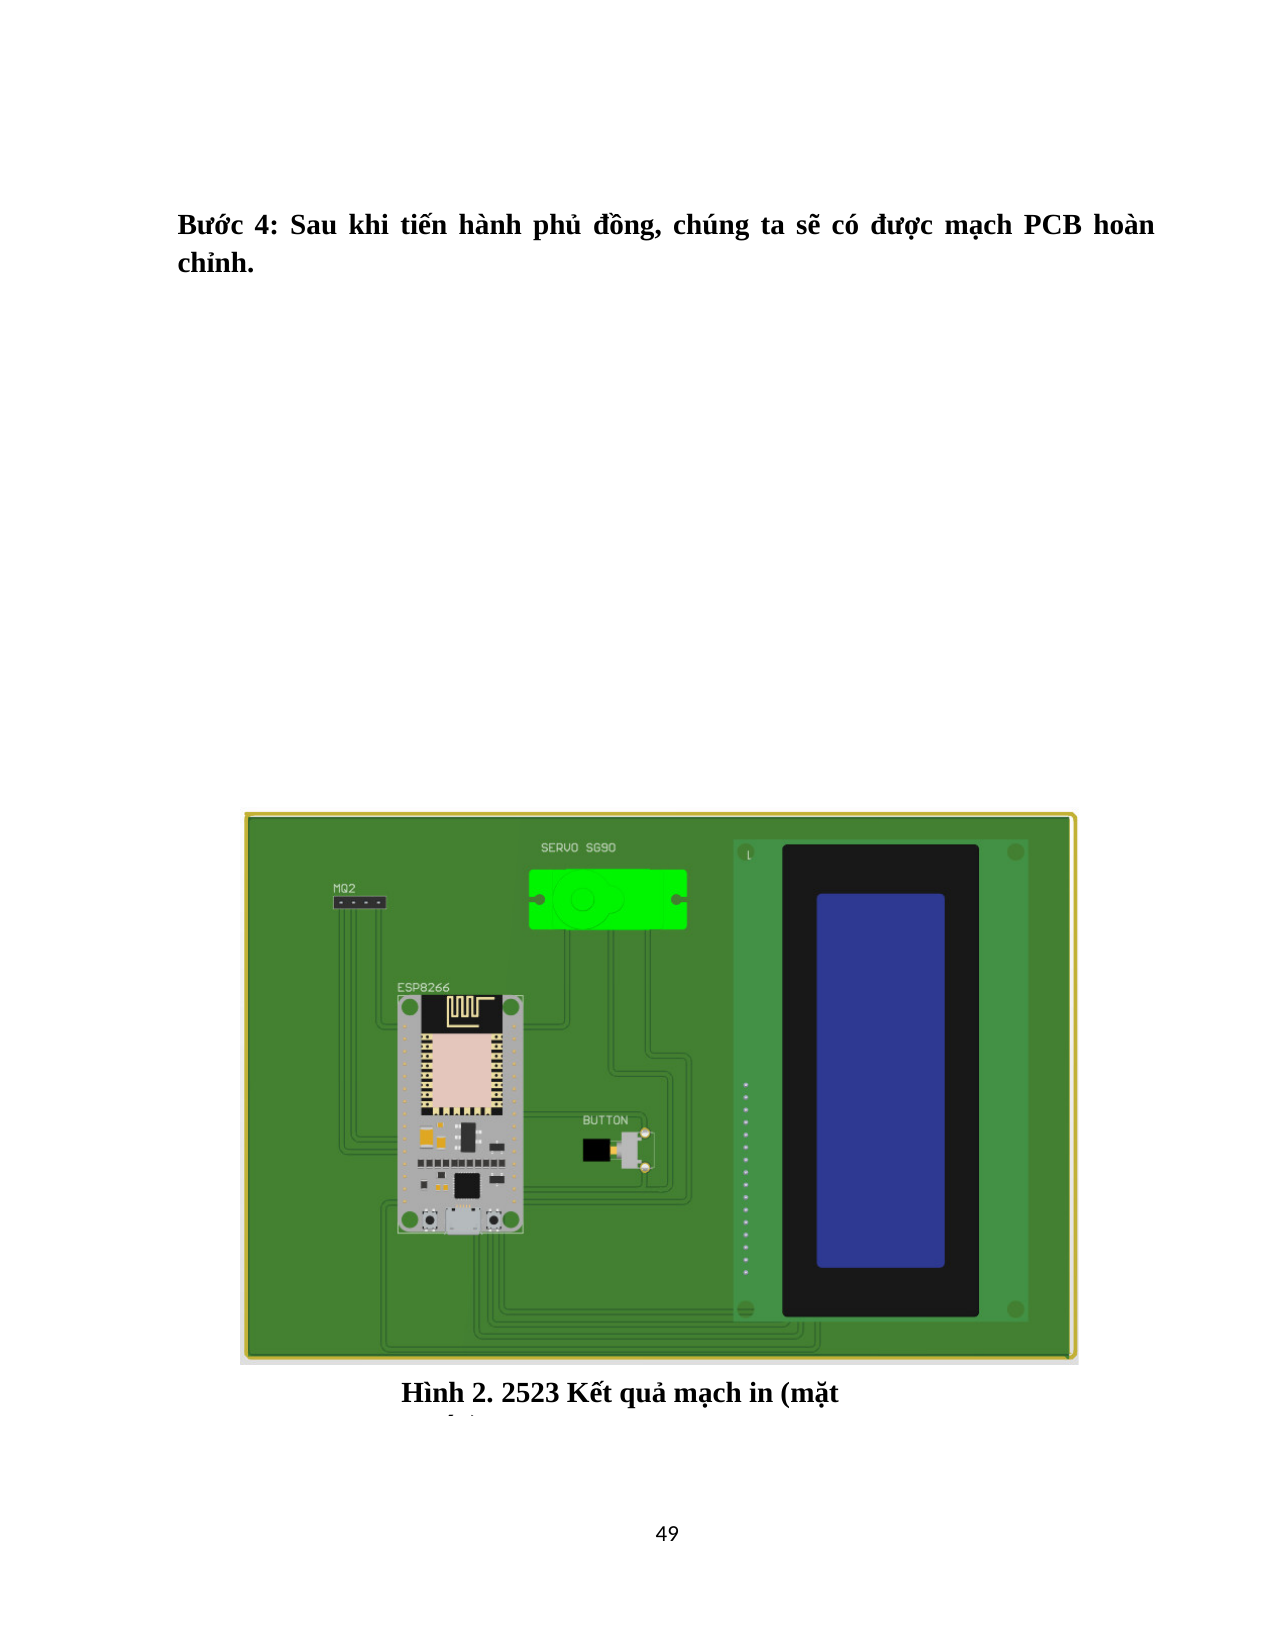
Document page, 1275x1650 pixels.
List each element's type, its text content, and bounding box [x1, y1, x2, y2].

picture [240, 807, 1079, 1365]
text Bước 4: Sau khi tiến hành phủ đồng, chúng ta sẽ có được mạch PCB hoàn chỉnh. [177, 207, 1157, 279]
